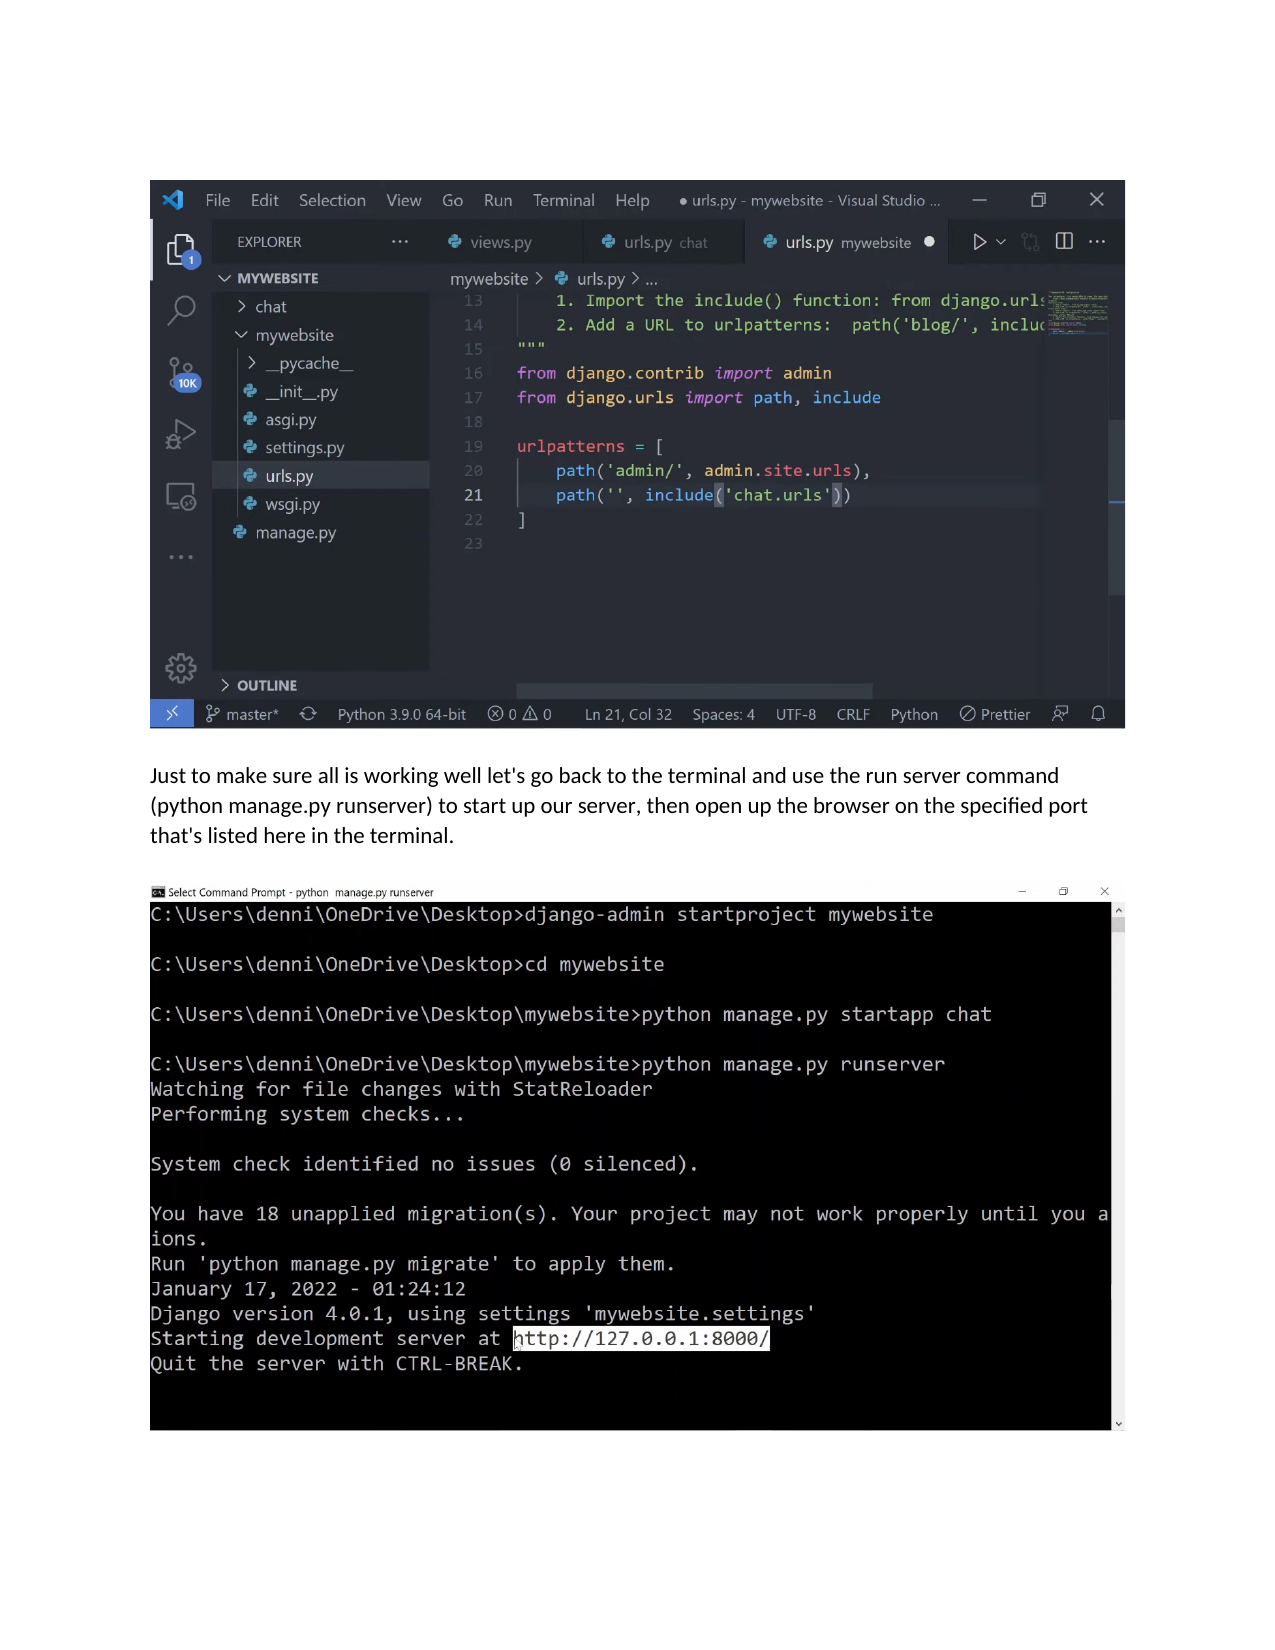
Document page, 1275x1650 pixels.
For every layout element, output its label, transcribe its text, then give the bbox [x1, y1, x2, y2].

picture [150, 881, 1125, 1431]
picture [150, 180, 1125, 729]
text Just to make sure all is working well let's go back to the terminal and use the run server command (python manage.py runserver) to start up our server, then open up the browser on the specified port that's listed here in the terminal. [150, 761, 1125, 849]
